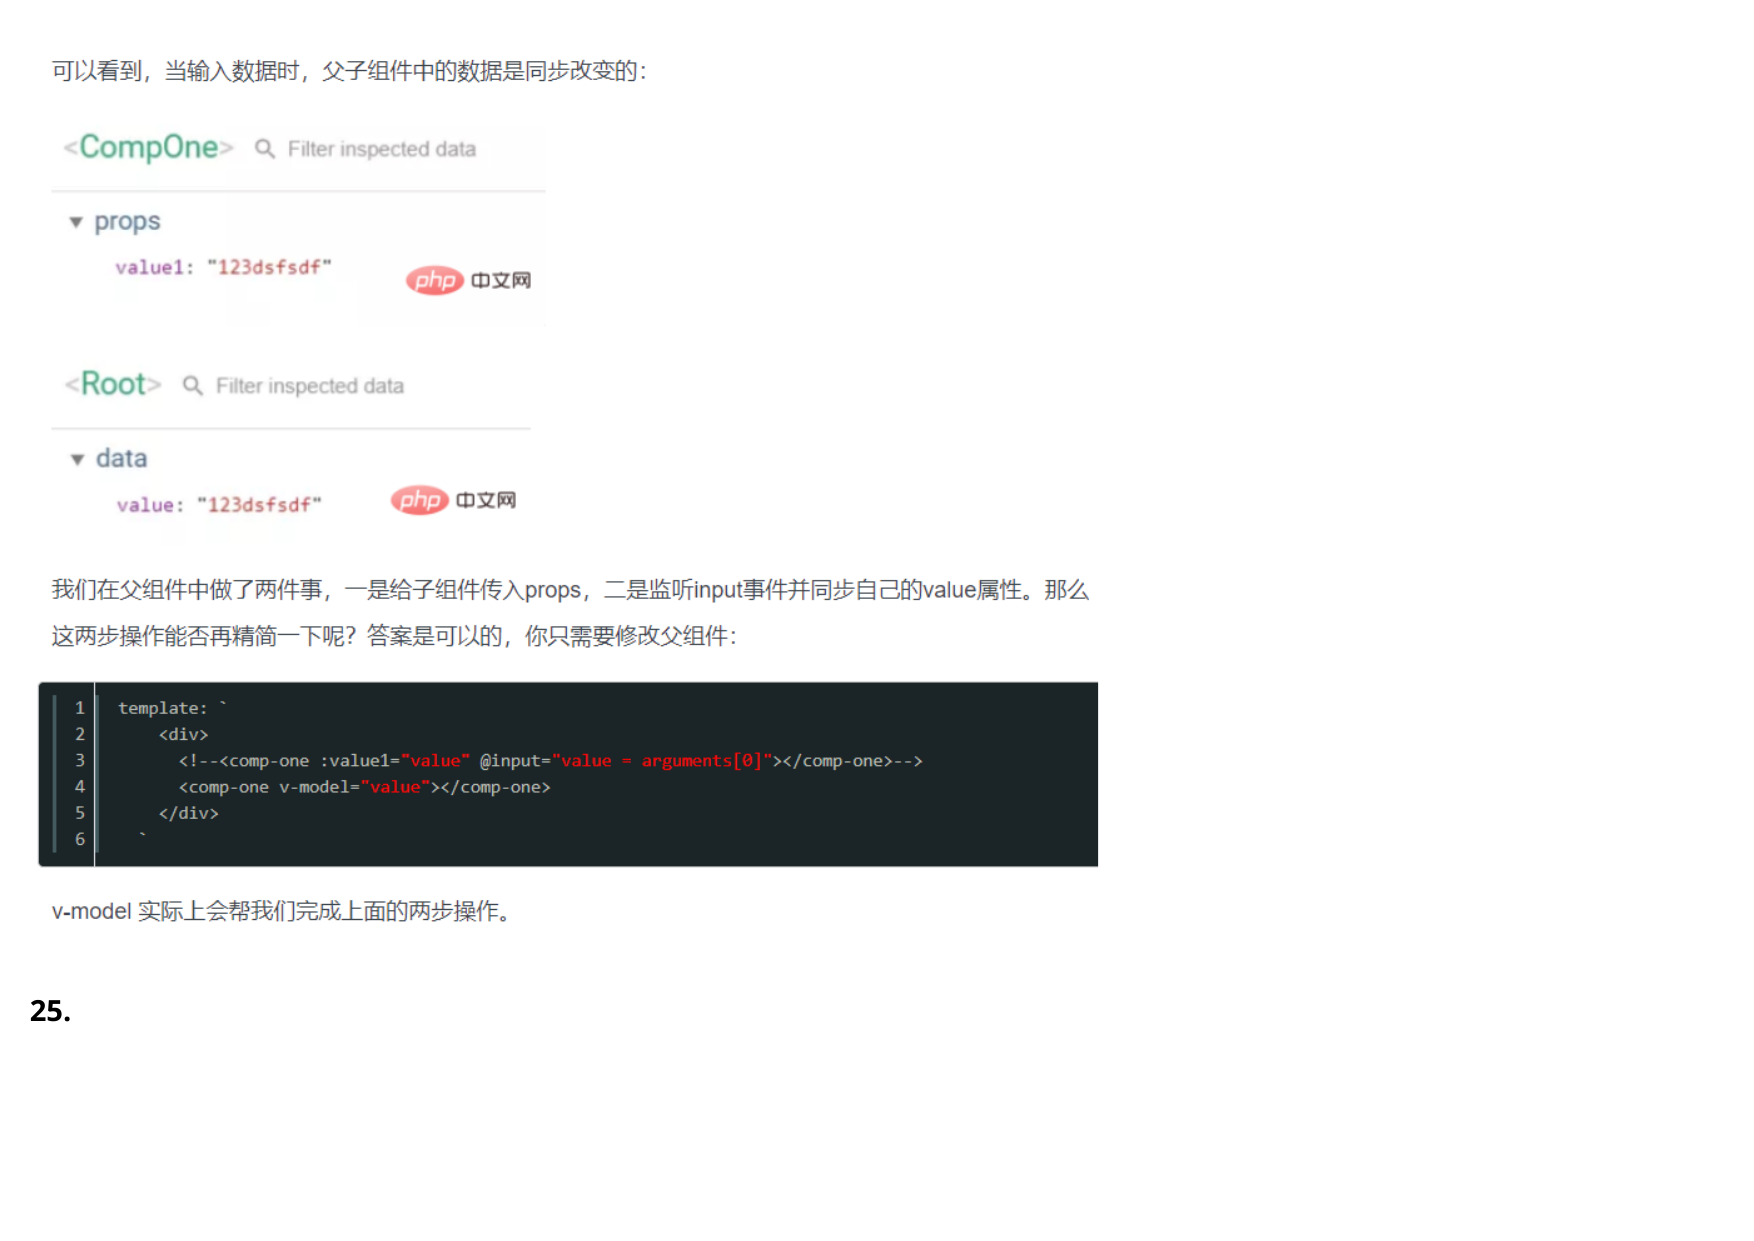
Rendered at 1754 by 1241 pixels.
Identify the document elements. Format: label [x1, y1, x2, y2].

picture [29, 35, 1099, 949]
